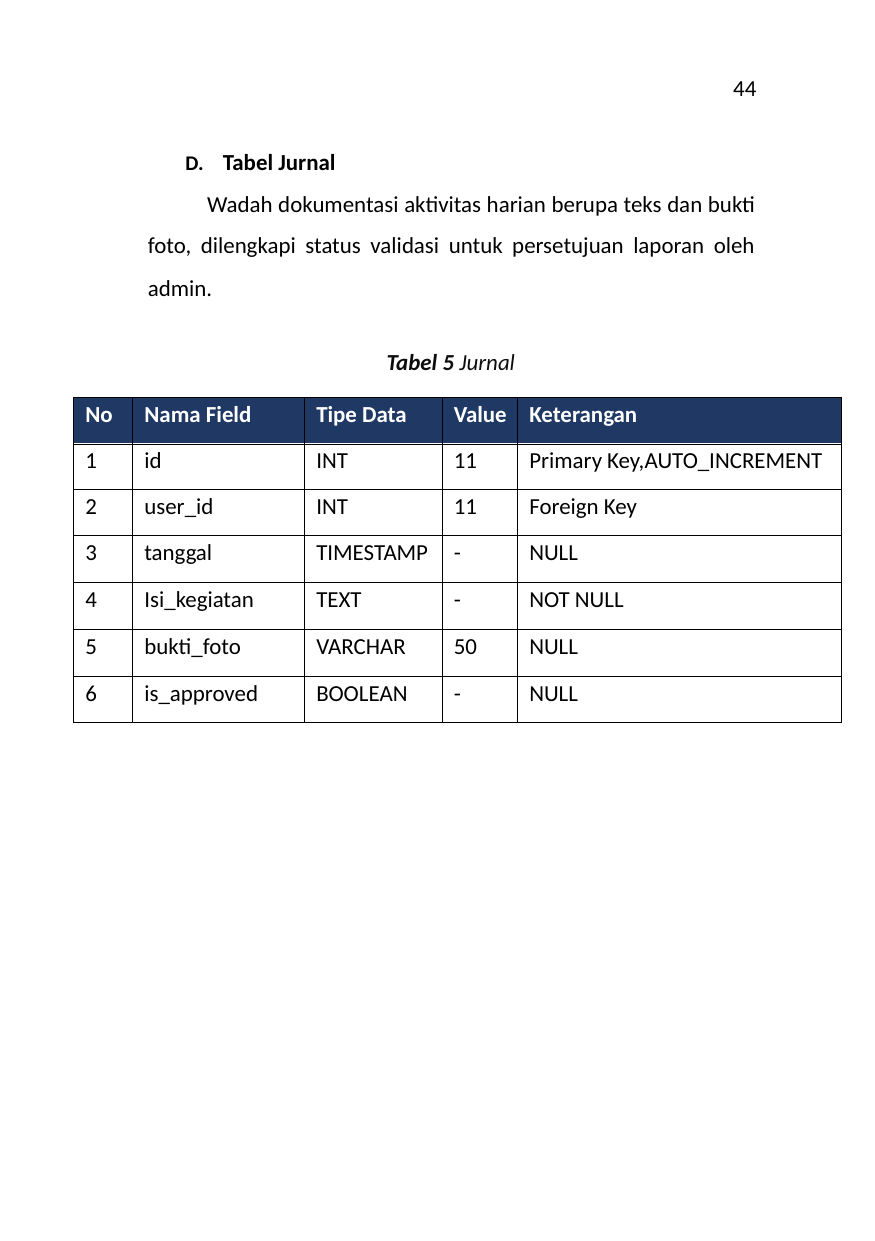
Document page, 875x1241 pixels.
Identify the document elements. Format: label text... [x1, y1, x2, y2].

table_cell - [443, 583, 517, 629]
table_cell 50 [443, 630, 517, 676]
list Tabel Jurnal [185, 148, 756, 176]
table_cell 4 [74, 583, 132, 629]
table_cell id [133, 445, 304, 488]
table_cell Foreign Key [518, 490, 841, 535]
table_cell NOT NULL [518, 583, 841, 629]
table_cell 3 [74, 536, 132, 582]
table_cell NULL [518, 536, 841, 582]
table_header Nama Field [133, 398, 304, 443]
table_header Value [443, 398, 517, 443]
table_cell - [443, 677, 517, 722]
table_cell is_approved [133, 677, 304, 722]
table_cell tanggal [133, 536, 304, 582]
text Wadah dokumentasi aktivitas harian berupa teks dan bukti foto, dilengkapi status validasi untuk persetujuan laporan oleh admin. [148, 190, 756, 302]
text Tabel 5 Jurnal [148, 348, 756, 376]
table_cell 6 [74, 677, 132, 722]
table_cell 11 [443, 490, 517, 535]
table_cell TEXT [305, 583, 442, 629]
table_cell BOOLEAN [305, 677, 442, 722]
table_cell 1 [74, 445, 132, 488]
table_cell TIMESTAMP [305, 536, 442, 582]
table_cell 2 [74, 490, 132, 535]
table_cell Isi_kegiatan [133, 583, 304, 629]
table_cell bukti_foto [133, 630, 304, 676]
table_cell NULL [518, 630, 841, 676]
table_cell - [443, 536, 517, 582]
table_cell user_id [133, 490, 304, 535]
table_cell 5 [74, 630, 132, 676]
table_header Keterangan [518, 398, 841, 443]
table_cell INT [305, 445, 442, 488]
table_cell NULL [518, 677, 841, 722]
table_header No [74, 398, 132, 443]
table_header Tipe Data [305, 398, 442, 443]
table_cell VARCHAR [305, 630, 442, 676]
table_cell INT [305, 490, 442, 535]
table_cell Primary Key,AUTO_INCREMENT [518, 445, 841, 488]
table_cell 11 [443, 445, 517, 488]
